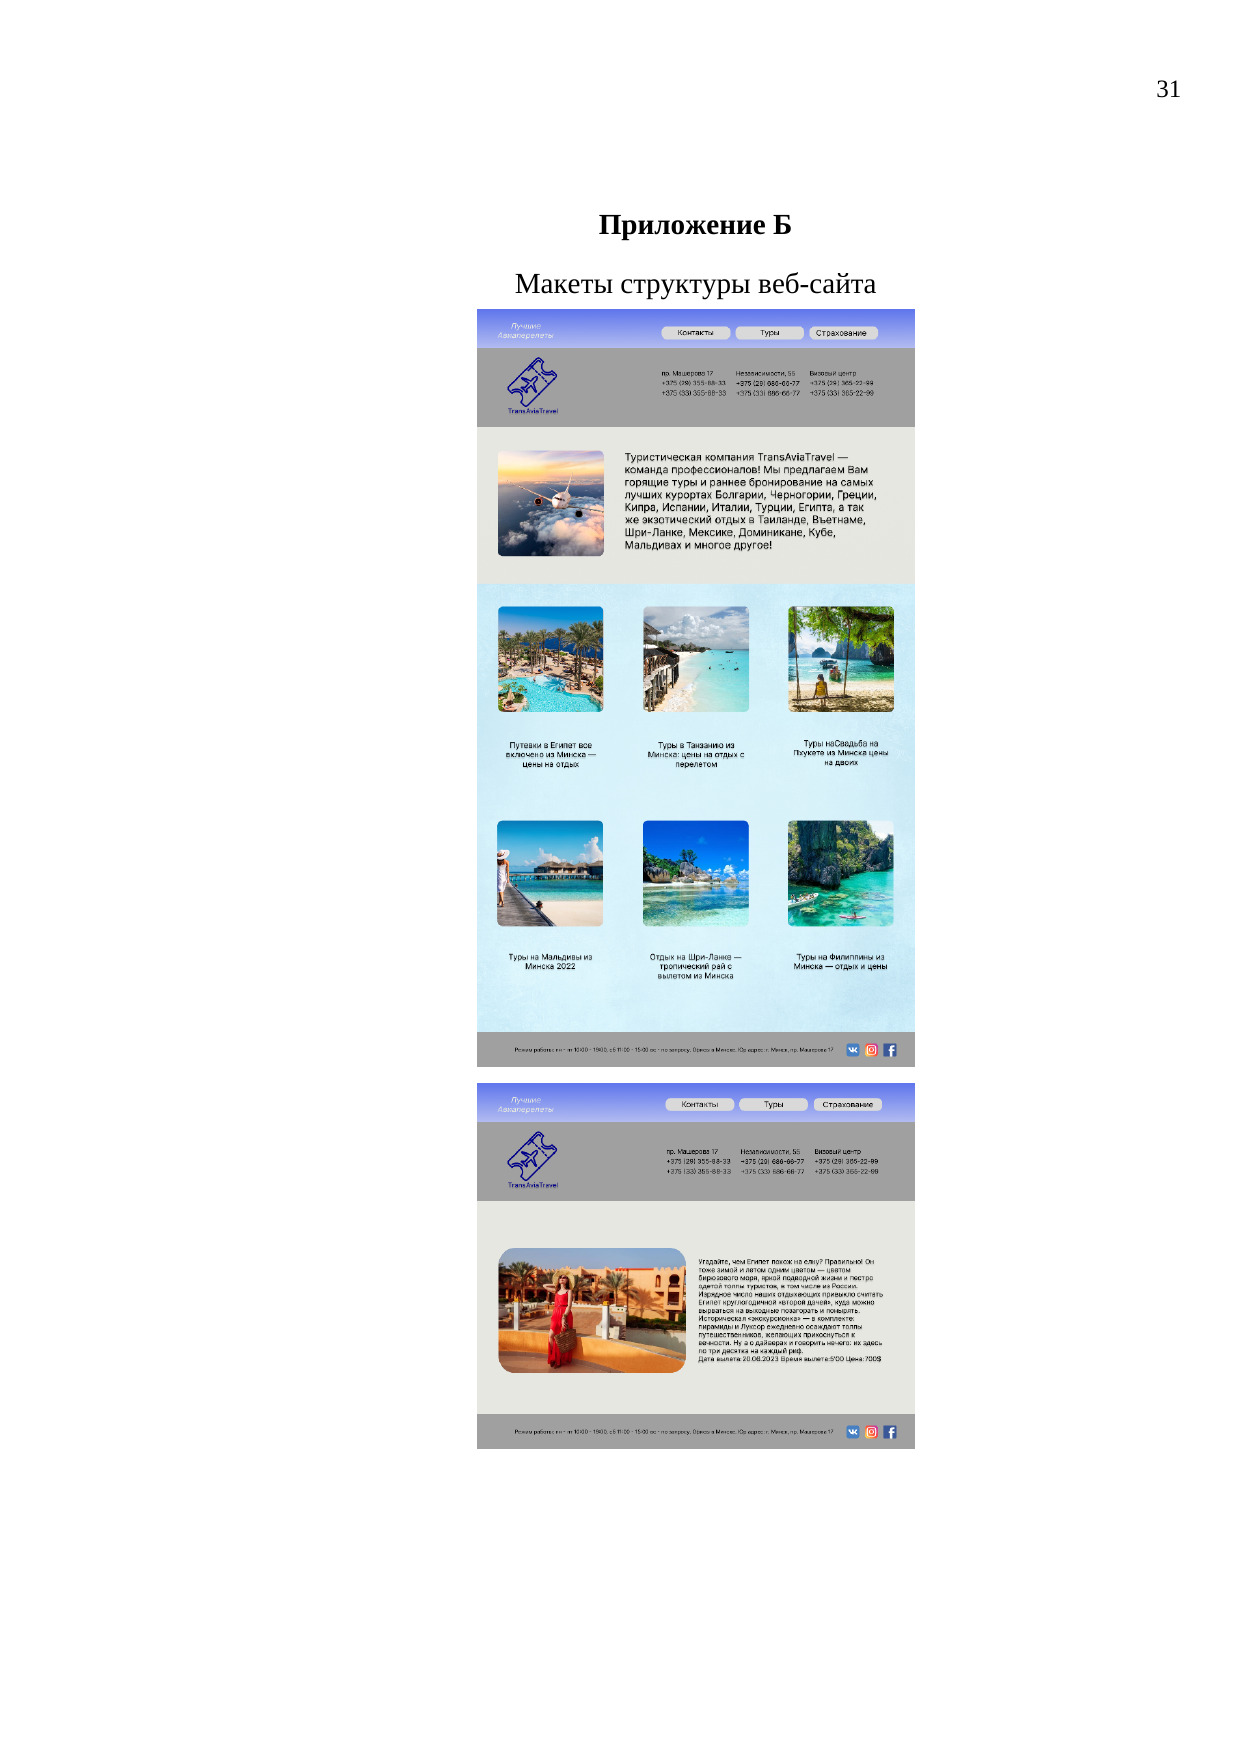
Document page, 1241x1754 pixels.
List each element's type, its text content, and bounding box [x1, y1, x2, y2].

picture [445, 309, 946, 1067]
picture [445, 1083, 946, 1449]
text Макеты структуры веб-сайта [136, 266, 1181, 299]
subtitle Приложение Б [136, 207, 1181, 241]
